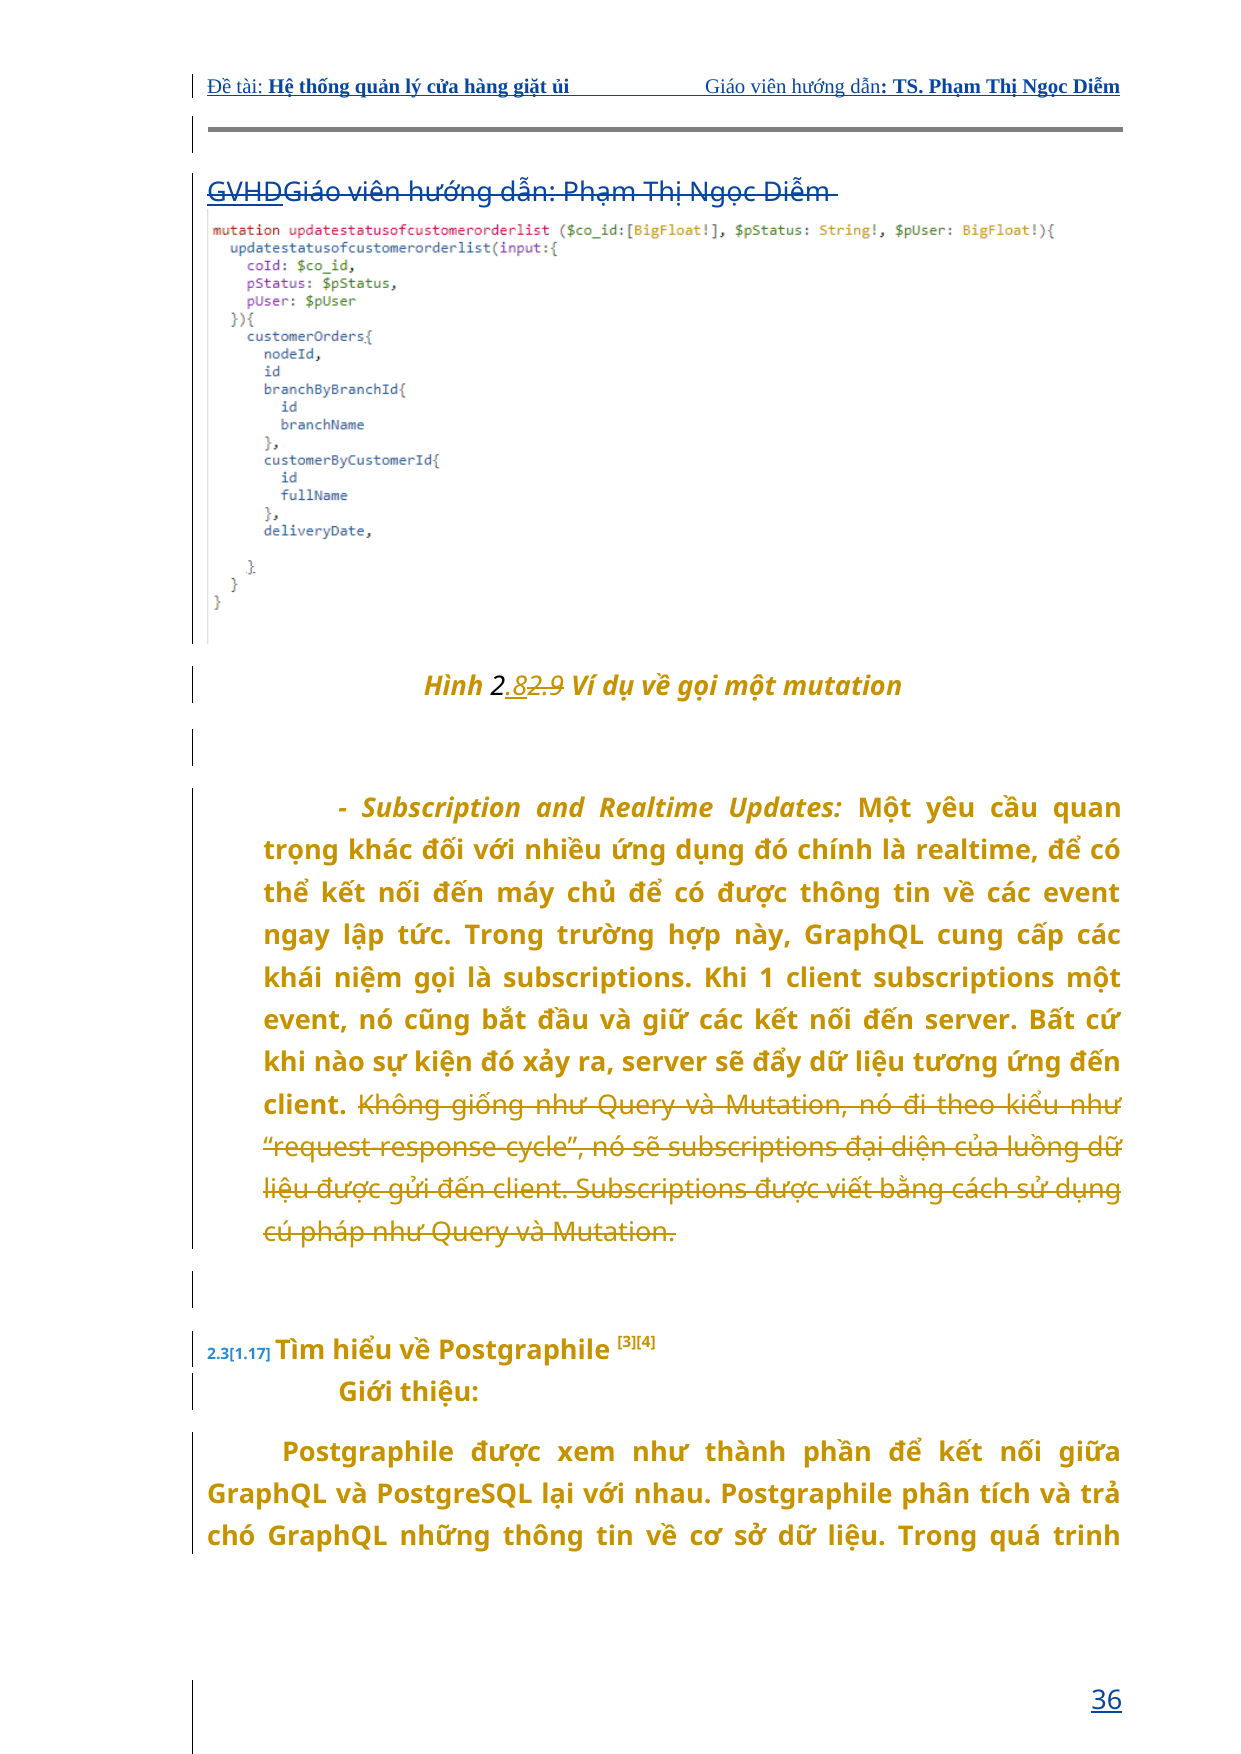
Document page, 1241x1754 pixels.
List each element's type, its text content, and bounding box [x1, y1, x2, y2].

subtitle Tìm hiểu về Postgraphile [3][4] [207, 1331, 1122, 1367]
text Giới thiệu: [263, 1373, 1122, 1410]
text Hình 2 Ví dụ về gọi một mutation [207, 666, 1122, 703]
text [207, 1432, 1122, 1554]
text - Subscription and Realtime Updates: Một yêu cầu quan trọng khác đối với nhiều ứng dụng đó chính là realtime, để có thể kết nối đến máy chủ để có được thông tin về các event ngay lập tức. Trong trường hợp này, GraphQL cung cấp các khái niệm gọi là subscriptions. Khi 1 client subscriptions một event, nó cũng bắt đầu và giữ các kết nối đến server. Bất cứ khi nào sự kiện đó xảy ra, server sẽ đẩy dữ liệu tương ứng đến client. [263, 1150, 1122, 1249]
text - Subscription and Realtime Updates: Một yêu cầu quan trọng khác đối với nhiều ứng dụng đó chính là realtime, để có thể kết nối đến máy chủ để có được thông tin về các event ngay lập tức. Trong trường hợp này, GraphQL cung cấp các khái niệm gọi là subscriptions. Khi 1 client subscriptions một event, nó cũng bắt đầu và giữ các kết nối đến server. Bất cứ khi nào sự kiện đó xảy ra, server sẽ đẩy dữ liệu tương ứng đến client. [263, 788, 1122, 1148]
picture [206, 209, 1123, 644]
